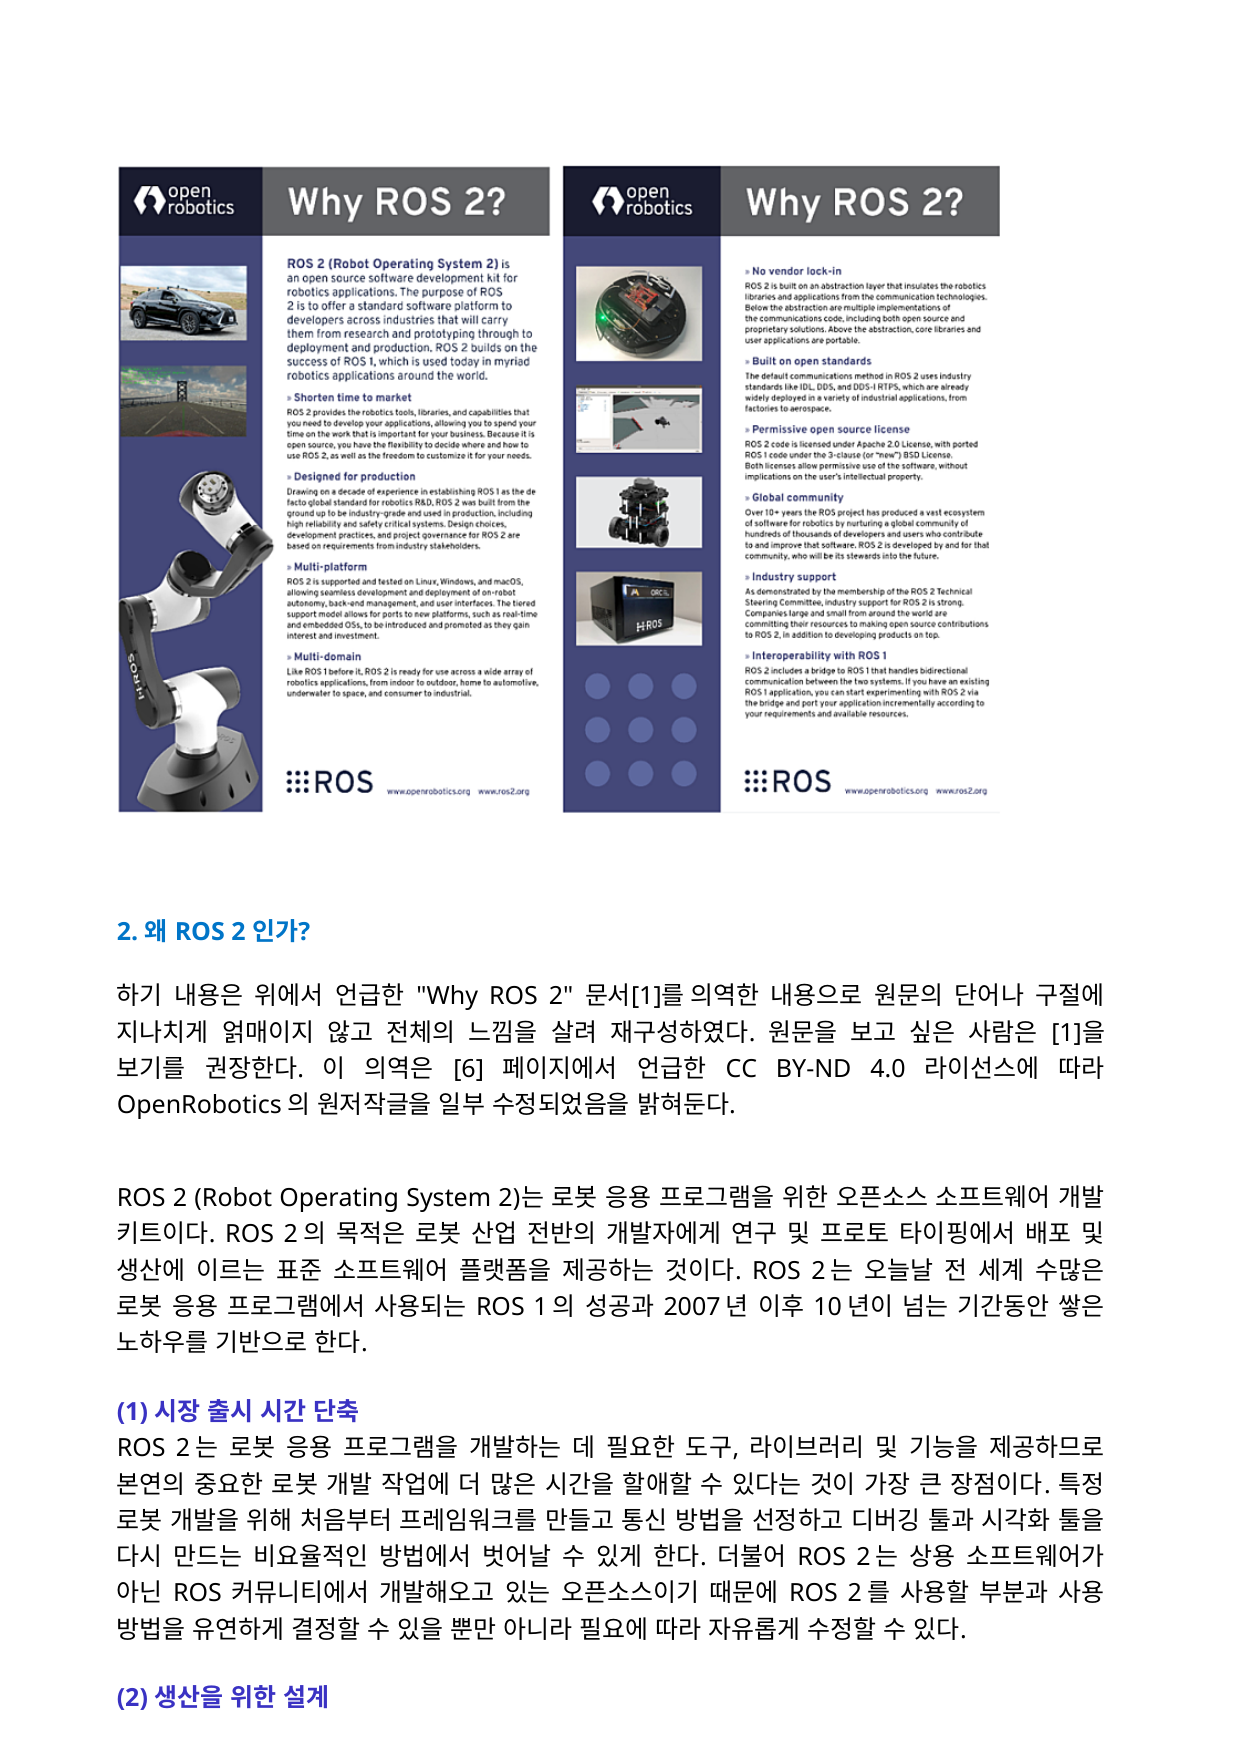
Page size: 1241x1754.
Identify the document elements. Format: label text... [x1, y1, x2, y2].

text (2) 생산을 위한 설계 [117, 1678, 1105, 1714]
text ROS 2는 로봇 응용 프로그램을 개발하는 데 필요한 도구, 라이브러리 및 기능을 제공하므로 본연의 중요한 로봇 개발 작업에 더 많은 시간을 할애할 수 있다는 것이 가장 큰 장점이다. 특정 로봇 개발을 위해 처음부터 프레임워크를 만들고 통신 방법을 선정하고 디버깅 툴과 시각화 툴을 다시 만드는 비요율적인 방법에서 벗어날 수 있게 한다. 더불어 ROS 2는 상용 소프트웨어가 아닌 ROS 커뮤니티에서 개발해오고 있는 오픈소스이기 때문에 ROS 2를 사용할 부분과 사용 방법을 유연하게 결정할 수 있을 뿐만 아니라 필요에 따라 자유롭게 수정할 수 있다. [117, 1428, 1105, 1645]
text ROS 2 (Robot Operating System 2)는 로봇 응용 프로그램을 위한 오픈소스 소프트웨어 개발 키트이다. ROS 2의 목적은 로봇 산업 전반의 개발자에게 연구 및 프로토 타이핑에서 배포 및 생산에 이르는 표준 소프트웨어 플랫폼을 제공하는 것이다. ROS 2는 오늘날 전 세계 수많은 로봇 응용 프로그램에서 사용되는 ROS 1의 성공과 2007년 이후 10년이 넘는 기간동안 쌓은 노하우를 기반으로 한다. [117, 1178, 1105, 1359]
picture [116, 164, 1001, 814]
text 하기 내용은 위에서 언급한 "Why ROS 2" 문서[1]를 의역한 내용으로 원문의 단어나 구절에 지나치게 얽매이지 않고 전체의 느낌을 살려 재구성하였다. 원문을 보고 싶은 사람은 [1]을 보기를 권장한다. 이 의역은 [6] 페이지에서 언급한 CC BY-ND 4.0 라이선스에 따라 OpenRobotics의 원저작글을 일부 수정되었음을 밝혀둔다. [117, 976, 1105, 1121]
text (1) 시장 출시 시간 단축 [117, 1392, 1105, 1428]
text 2. 왜 ROS 2 인가? [117, 911, 1105, 947]
